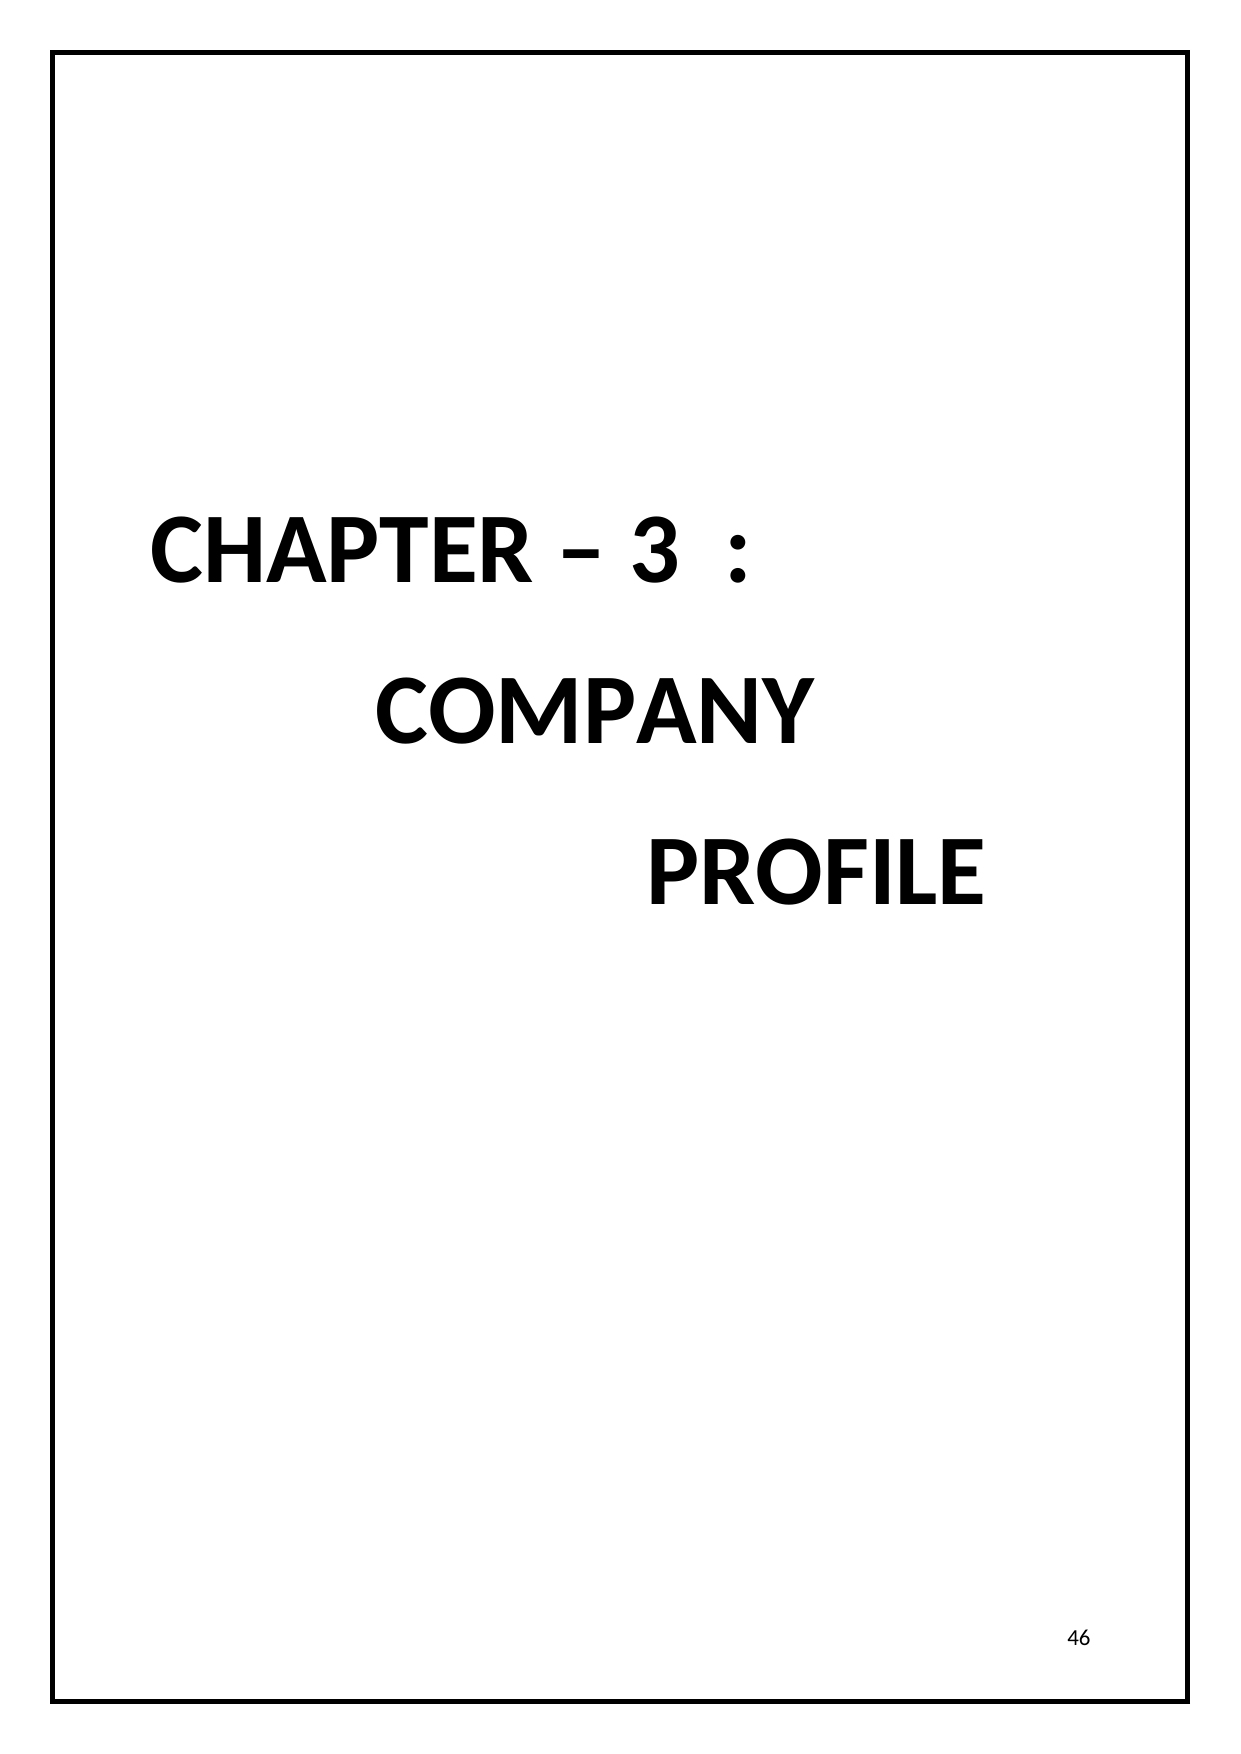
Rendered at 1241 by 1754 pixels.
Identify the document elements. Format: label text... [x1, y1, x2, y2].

text COMPANY [150, 646, 1090, 768]
text PROFILE [150, 807, 1090, 929]
text CHAPTER – 3 : [150, 485, 1090, 607]
